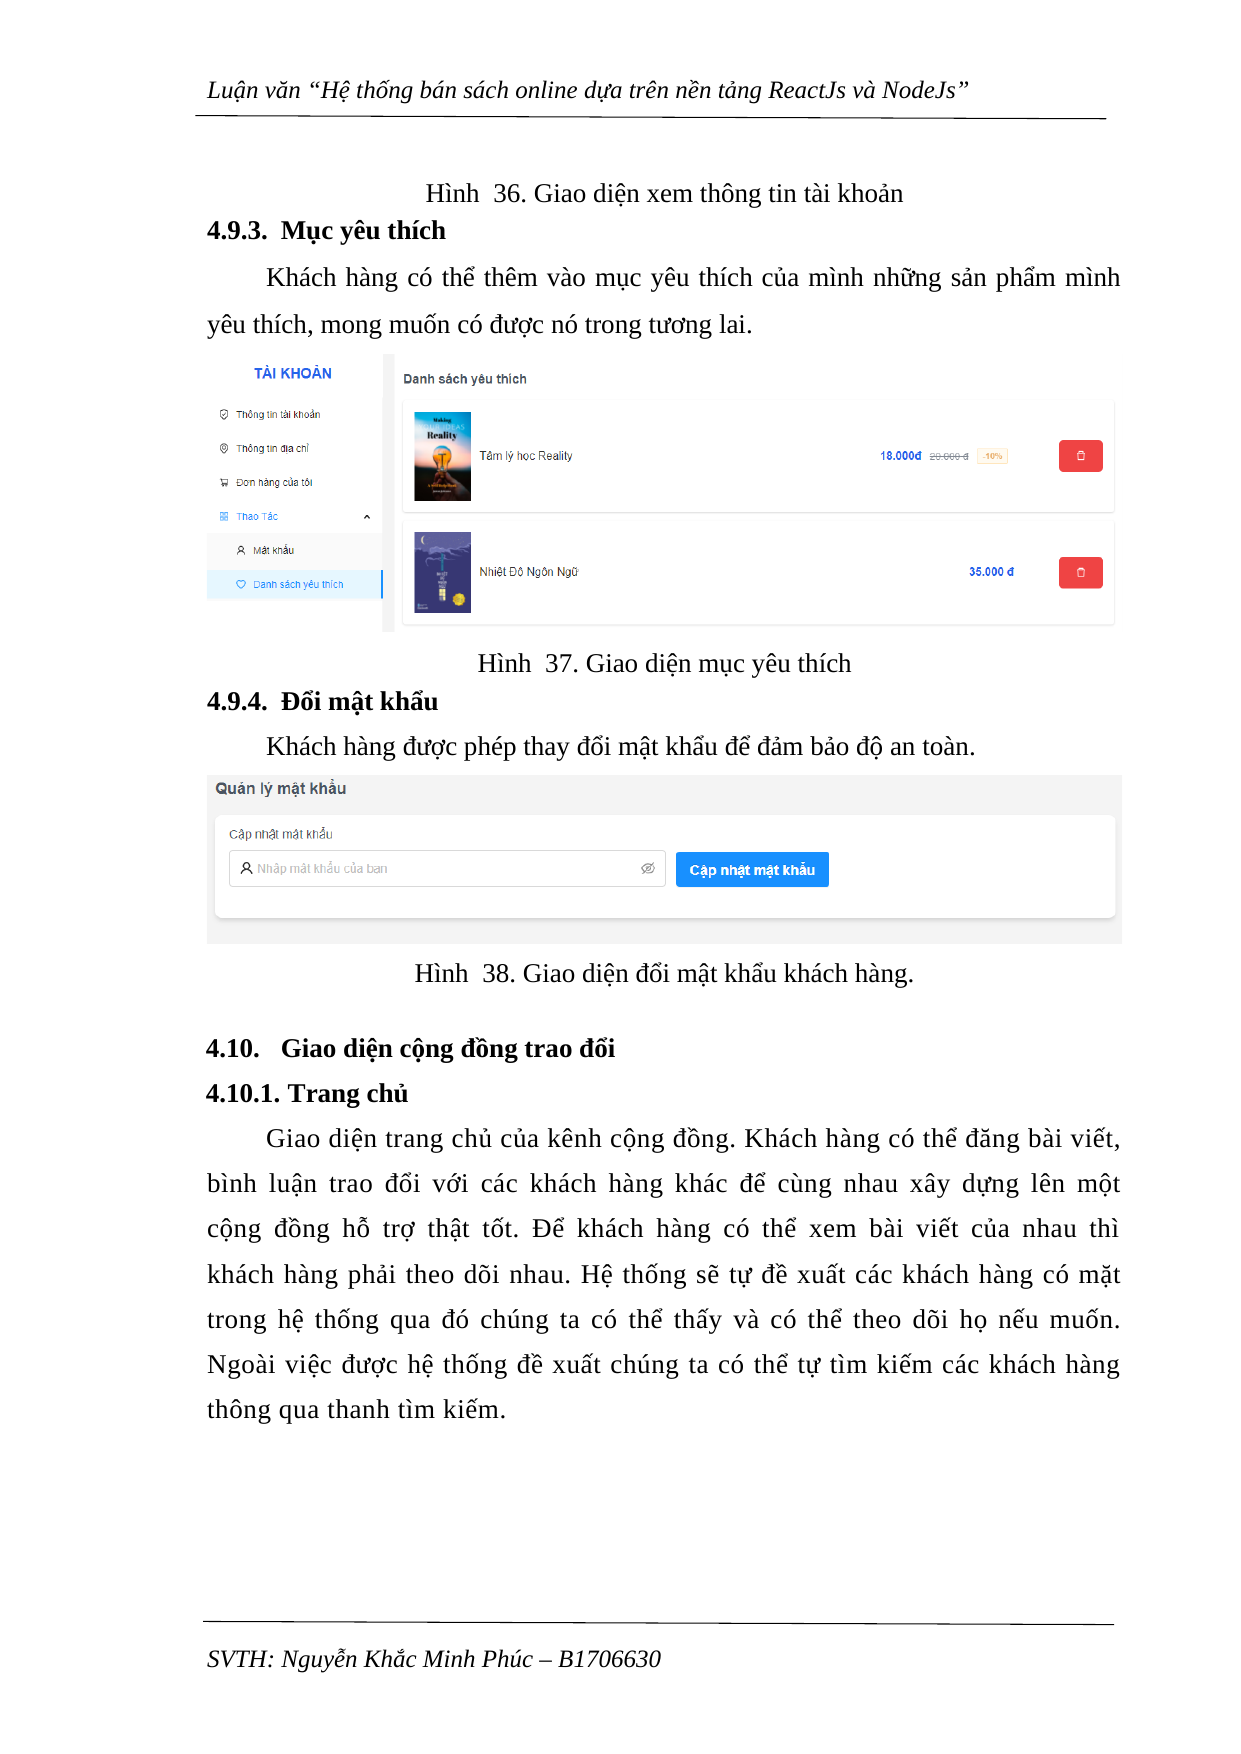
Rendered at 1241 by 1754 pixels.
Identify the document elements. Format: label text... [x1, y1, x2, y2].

text Hình 38. Giao diện đổi mật khẩu khách hàng. [207, 958, 1122, 989]
text Khách hàng được phép thay đổi mật khẩu để đảm bảo độ an toàn. [207, 730, 1122, 761]
list Trang chủ [206, 1077, 1122, 1108]
list Mục yêu thích [207, 214, 1122, 246]
picture [206, 354, 1123, 632]
list Giao diện cộng đồng trao đổi [206, 1032, 1122, 1063]
text Khách hàng có thể thêm vào mục yêu thích của mình những sản phẩm mình yêu thích, mong muốn có được nó trong tương lai. [207, 261, 1122, 339]
picture [206, 775, 1123, 944]
text Hình 37. Giao diện mục yêu thích [207, 648, 1122, 679]
list Đổi mật khẩu [207, 685, 1122, 716]
text Giao diện trang chủ của kênh cộng đồng. Khách hàng có thể đăng bài viết, bình luận trao đổi với các khách hàng khác để cùng nhau xây dựng lên một cộng đồng hỗ trợ thật tốt. Để khách hàng có thể xem bài viết của nhau thì khách hàng phải theo dõi nhau. Hệ thống sẽ tự đề xuất các khách hàng có mặt trong hệ thống qua đó chúng ta có thể thấy và có thể theo dõi họ nếu muốn. Ngoài việc được hệ thống đề xuất chúng ta có thể tự tìm kiếm các khách hàng thông qua thanh tìm kiếm. [207, 1122, 1122, 1424]
text Hình 36. Giao diện xem thông tin tài khoản [207, 177, 1122, 208]
